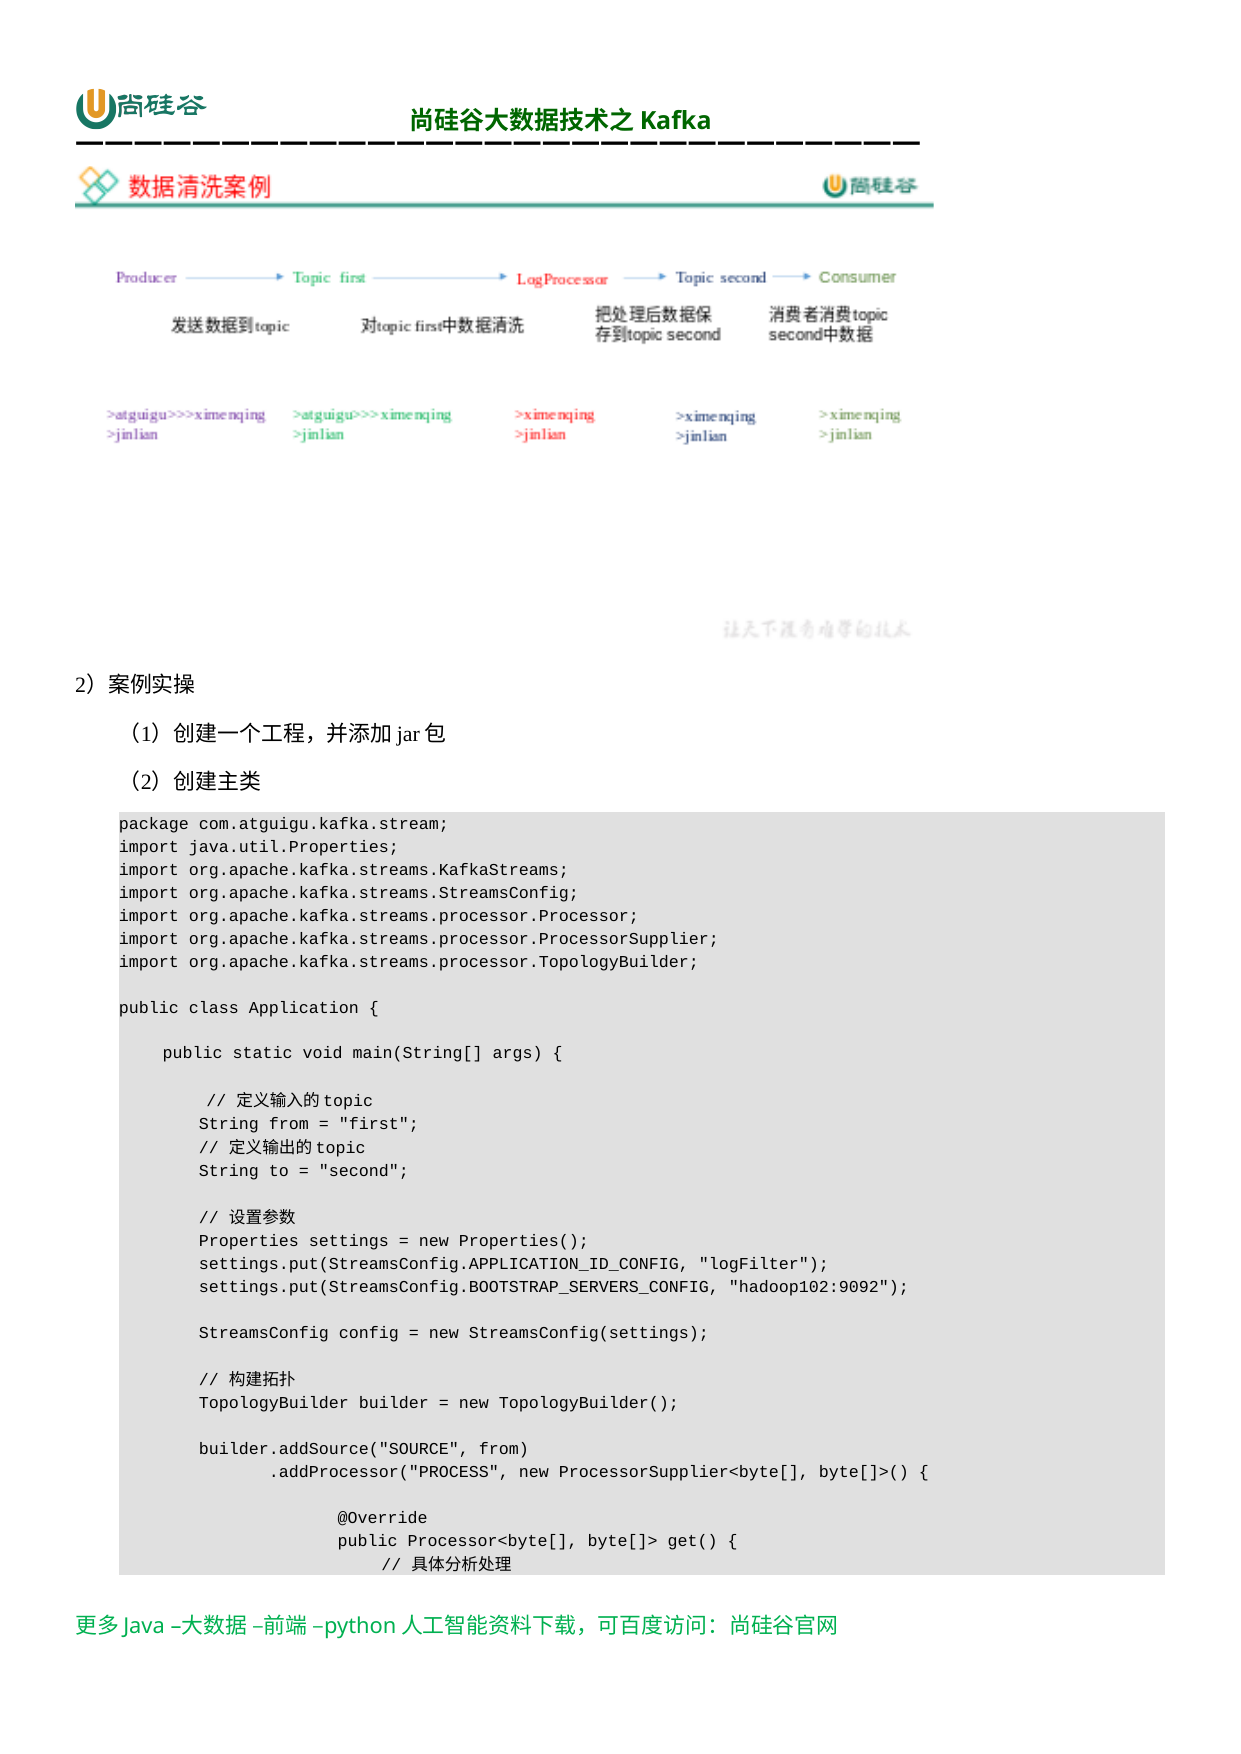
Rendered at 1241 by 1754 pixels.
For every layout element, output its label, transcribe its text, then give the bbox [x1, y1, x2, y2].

text builder.addSource("SOURCE", from) [119, 1436, 1165, 1459]
text import java.util.Properties; [119, 835, 1165, 858]
text // 定义输入的topic [119, 1087, 1165, 1111]
text .addProcessor("PROCESS", new ProcessorSupplier<byte[], byte[]>() { [119, 1459, 1165, 1482]
text settings.put(StreamsConfig.BOOTSTRAP_SERVERS_CONFIG, "hadoop102:9092"); [119, 1274, 1165, 1297]
text 2）案例实操 [75, 667, 1165, 699]
text import org.apache.kafka.streams.processor.TopologyBuilder; [119, 949, 1165, 972]
text String to = "second"; [119, 1158, 1165, 1181]
text import org.apache.kafka.streams.KafkaStreams; [119, 858, 1165, 881]
text （1）创建一个工程，并添加jar包 [75, 715, 1165, 748]
text // 构建拓扑 [119, 1366, 1165, 1391]
text // 设置参数 [119, 1204, 1165, 1229]
text @Override [119, 1505, 1165, 1528]
text package com.atguigu.kafka.stream; [119, 812, 1165, 835]
text StreamsConfig config = new StreamsConfig(settings); [119, 1320, 1165, 1343]
text String from = "first"; [119, 1111, 1165, 1134]
text import org.apache.kafka.streams.processor.Processor; [119, 903, 1165, 926]
text import org.apache.kafka.streams.StreamsConfig; [119, 881, 1165, 903]
text public static void main(String[] args) { [119, 1041, 1165, 1064]
text // 具体分析处理 [119, 1551, 1165, 1575]
text // 定义输出的topic [119, 1134, 1165, 1158]
text public Processor<byte[], byte[]> get() { [119, 1528, 1165, 1551]
text TopologyBuilder builder = new TopologyBuilder(); [119, 1391, 1165, 1413]
text import org.apache.kafka.streams.processor.ProcessorSupplier; [119, 926, 1165, 949]
picture [75, 88, 208, 130]
text Properties settings = new Properties(); [119, 1229, 1165, 1252]
text public class Application { [119, 995, 1165, 1018]
text （2）创建主类 [75, 763, 1165, 796]
text settings.put(StreamsConfig.APPLICATION_ID_CONFIG, "logFilter"); [119, 1252, 1165, 1274]
